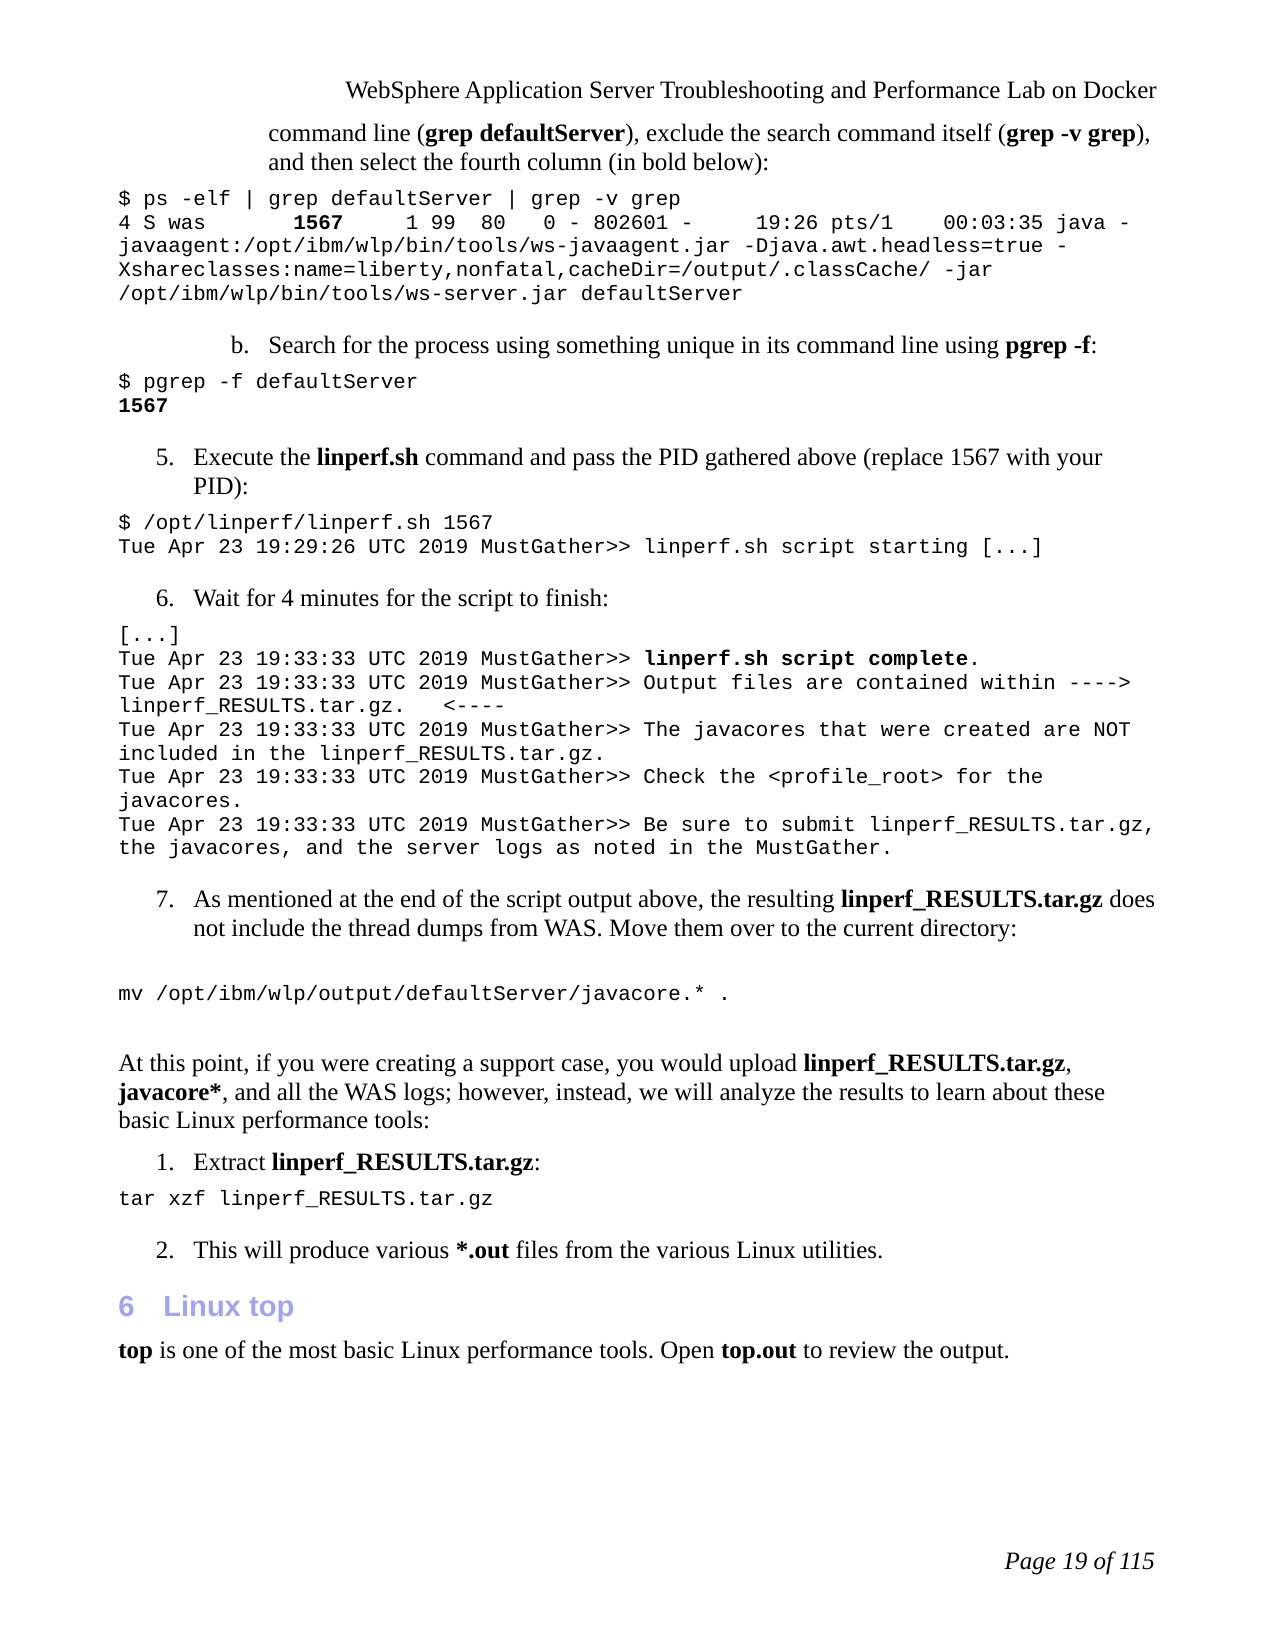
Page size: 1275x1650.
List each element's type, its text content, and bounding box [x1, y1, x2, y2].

text top is one of the most basic Linux performance tools. Open top.out to review the output. [118, 1335, 1157, 1364]
subtitle Linux top [118, 1289, 1157, 1323]
list Search for the process using something unique in its command line using pgrep -f: [231, 330, 1157, 359]
text tar xzf linperf_RESULTS.tar.gz [118, 1188, 1157, 1212]
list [231, 118, 1157, 176]
text mv /opt/ibm/wlp/output/defaultServer/javacore.* . [118, 983, 1157, 1007]
text At this point, if you were creating a support case, you would upload linperf_RESULTS.tar.gz, javacore*, and all the WAS logs; however, instead, we will analyze the results to learn about these basic Linux performance tools: [118, 1048, 1157, 1134]
list Execute the linperf.sh command and pass the PID gathered above (replace 1567 with your PID): [156, 442, 1157, 500]
text [...] Tue Apr 23 19:33:33 UTC 2019 MustGather>> linperf.sh script complete. Tue Apr 23 19:33:33 UTC 2019 MustGather>> Output files are contained within ----> linperf_RESULTS.tar.gz. <---- Tue Apr 23 19:33:33 UTC 2019 MustGather>> The javacores that were created are NOT included in the linperf_RESULTS.tar.gz. Tue Apr 23 19:33:33 UTC 2019 MustGather>> Check the <profile_root> for the javacores. Tue Apr 23 19:33:33 UTC 2019 MustGather>> Be sure to submit linperf_RESULTS.tar.gz, the javacores, and the server logs as noted in the MustGather. [118, 624, 1157, 861]
text $ /opt/linperf/linperf.sh 1567 Tue Apr 23 19:29:26 UTC 2019 MustGather>> linperf.sh script starting [...] [118, 512, 1157, 559]
list Wait for 4 minutes for the script to finish: [156, 583, 1157, 612]
text $ ps -elf | grep defaultServer | grep -v grep 4 S was 1567 1 99 80 0 - 802601 - 19:26 pts/1 00:03:35 java -javaagent:/opt/ibm/wlp/bin/tools/ws-javaagent.jar -Djava.awt.headless=true -Xshareclasses:name=liberty,nonfatal,cacheDir=/output/.classCache/ -jar /opt/ibm/wlp/bin/tools/ws-server.jar defaultServer [118, 188, 1157, 330]
text $ pgrep -f defaultServer 1567 [118, 371, 1157, 442]
list Extract linperf_RESULTS.tar.gz: [156, 1147, 1157, 1176]
list As mentioned at the end of the script output above, the resulting linperf_RESULTS.tar.gz does not include the thread dumps from WAS. Move them over to the current directory: [156, 884, 1157, 971]
list This will produce various *.out files from the various Linux utilities. [156, 1235, 1157, 1264]
